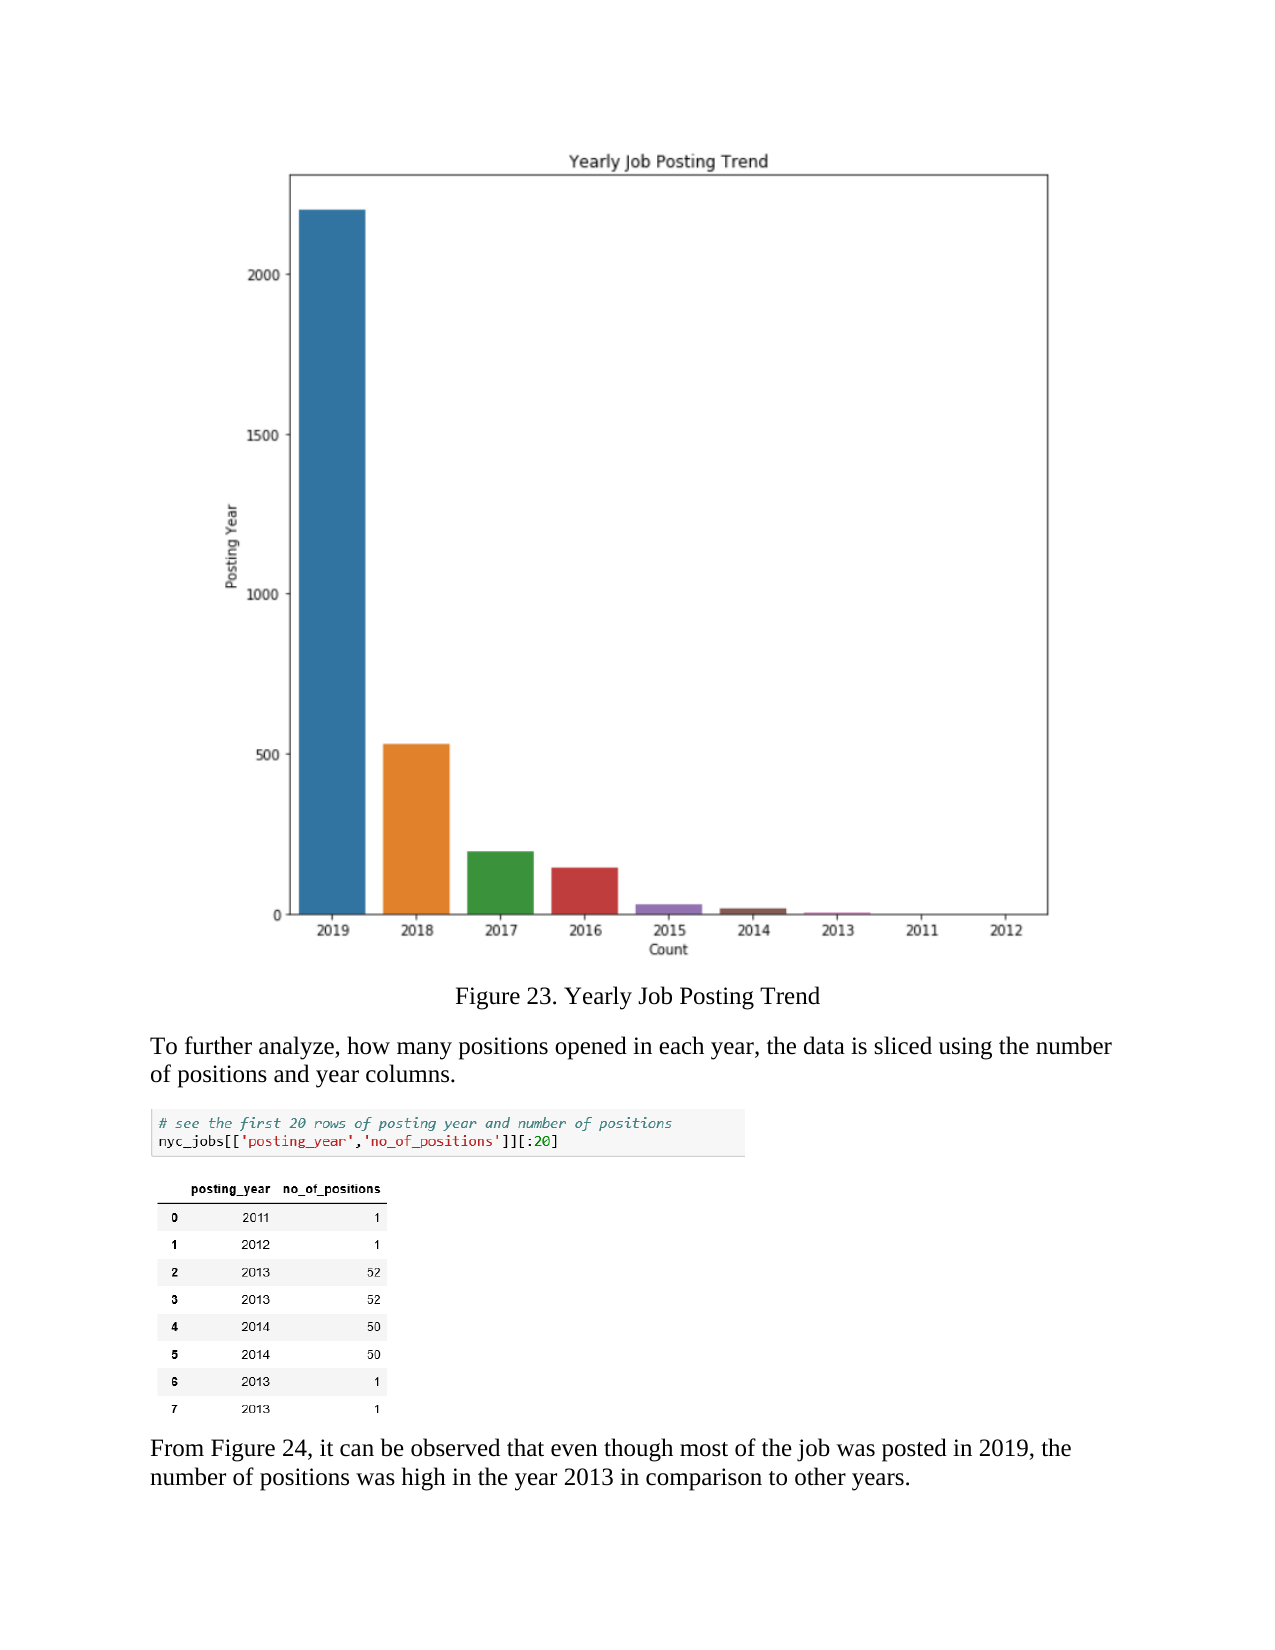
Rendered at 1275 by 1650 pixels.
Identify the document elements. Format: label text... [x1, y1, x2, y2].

picture [213, 150, 1062, 961]
picture [150, 1109, 745, 1413]
text To further analyze, how many positions opened in each year, the data is sliced using the number of positions and year columns. [150, 1031, 1125, 1088]
text Figure 23. Yearly Job Posting Trend [150, 981, 1125, 1010]
text From Figure 24, it can be observed that even though most of the job was posted in 2019, the number of positions was high in the year 2013 in comparison to other years. [150, 1433, 1125, 1491]
